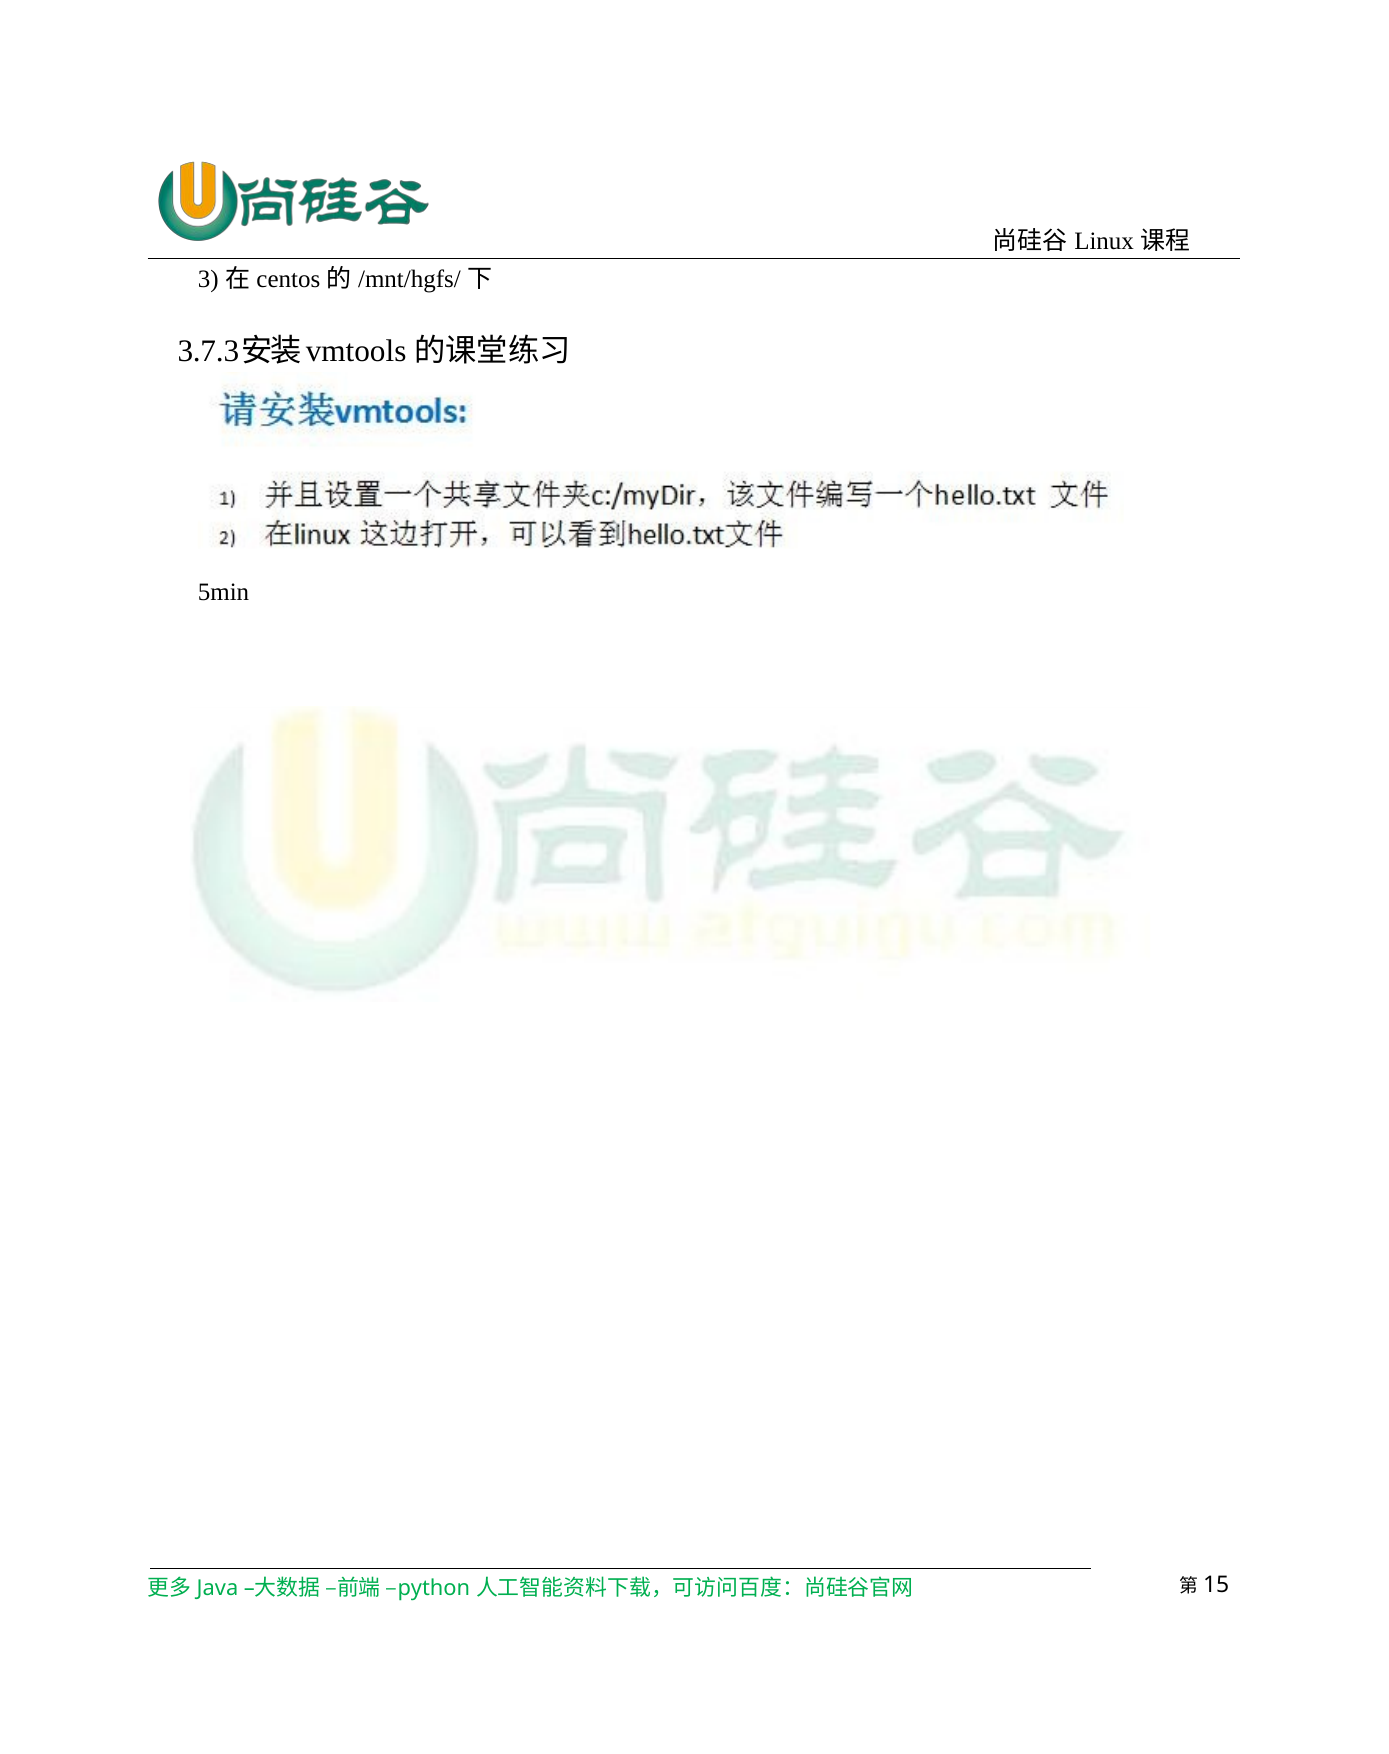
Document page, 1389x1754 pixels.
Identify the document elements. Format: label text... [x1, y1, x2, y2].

picture [147, 153, 436, 249]
picture [197, 372, 1125, 549]
picture [189, 706, 1151, 1002]
text 5min [198, 577, 1338, 605]
text 3) 在 centos 的 /mnt/hgfs/ 下 [198, 261, 1338, 295]
subtitle 安装 vmtools 的课堂练习 [177, 325, 1338, 370]
